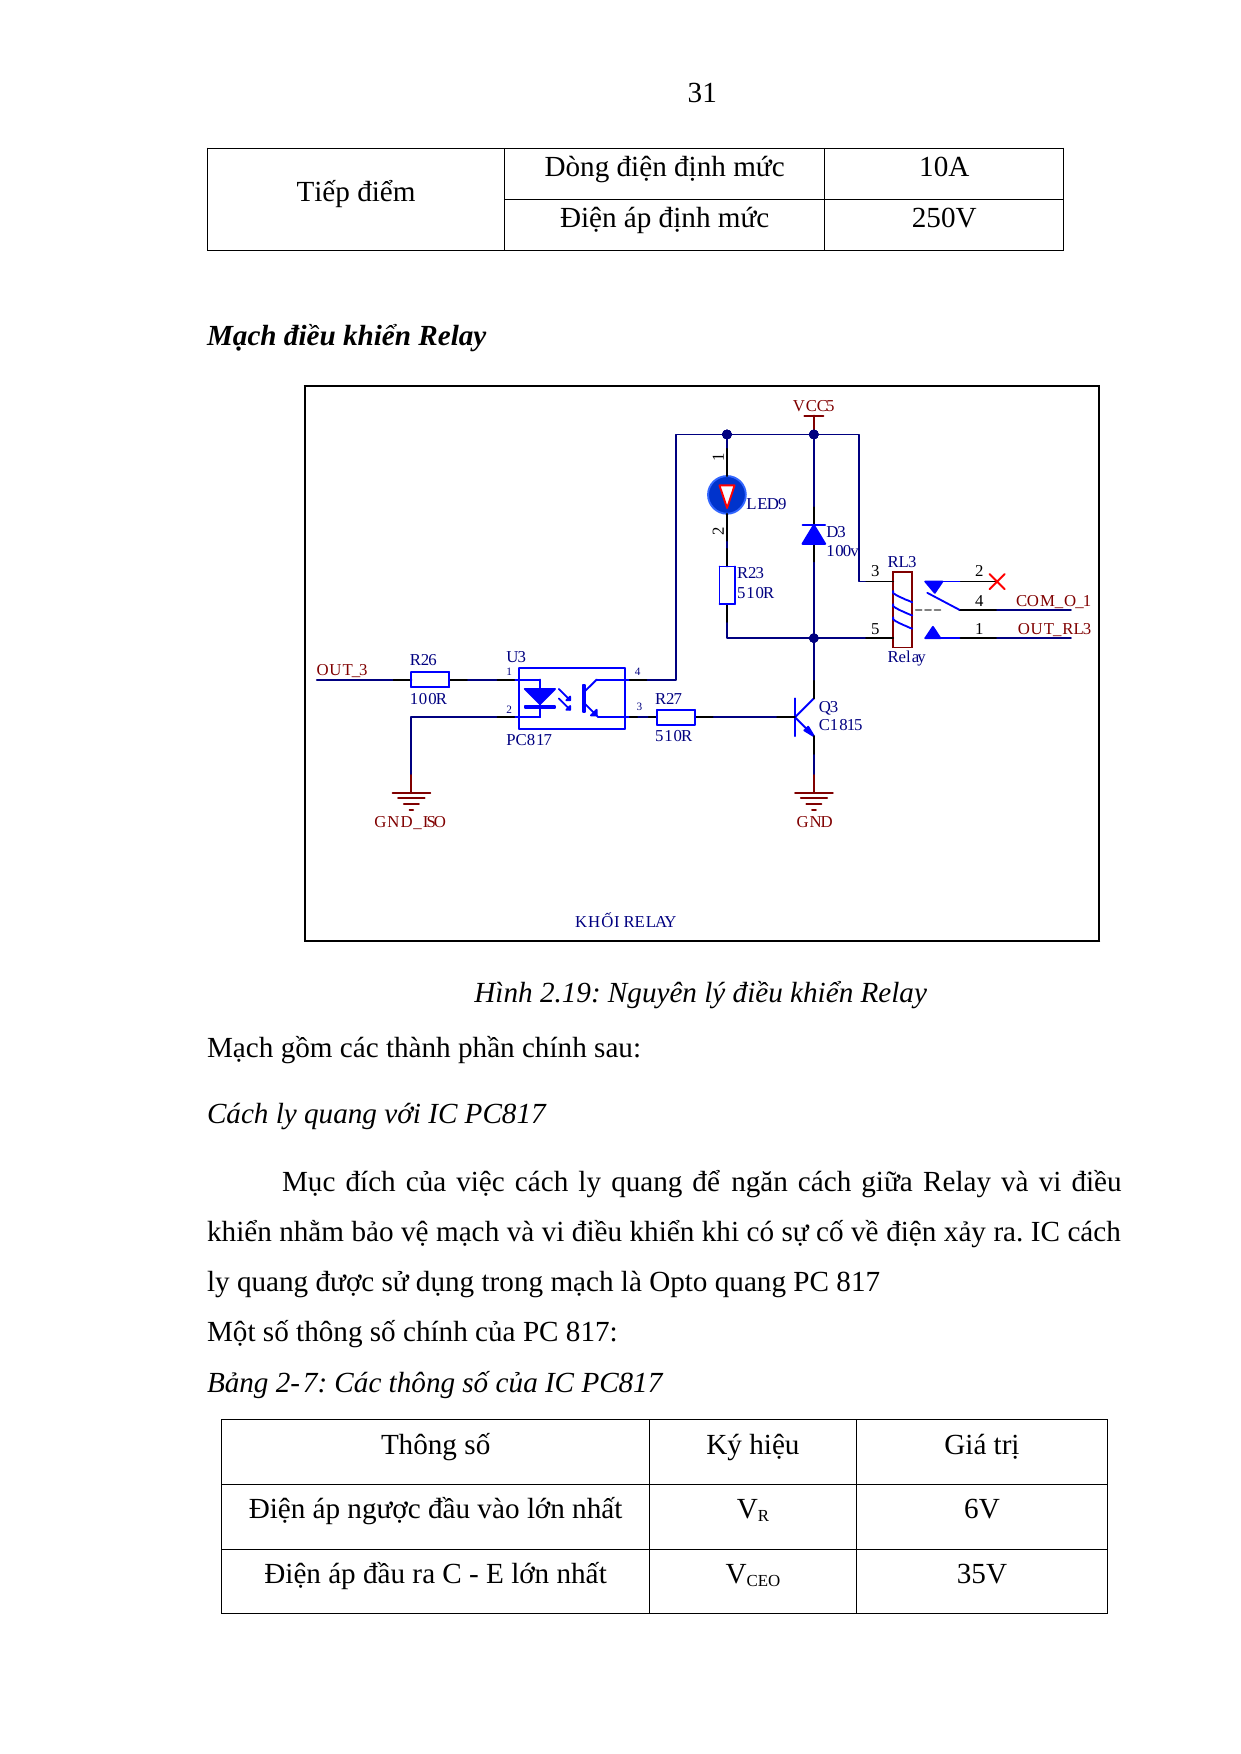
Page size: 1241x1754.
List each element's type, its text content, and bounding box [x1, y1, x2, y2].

table_cell 35V [857, 1550, 1107, 1613]
table_cell 10A [825, 149, 1063, 199]
table_cell VR [650, 1485, 856, 1548]
text Một số thông số chính của PC 817: [207, 1314, 1122, 1348]
table_cell Dòng điện định mức [505, 149, 824, 199]
table_cell 250V [825, 200, 1063, 250]
text Cách ly quang với IC PC817 [207, 1097, 1122, 1130]
table_cell Điện áp ngược đầu vào lớn nhất [222, 1485, 649, 1548]
text Mạch gồm các thành phần chính sau: [207, 1030, 1122, 1063]
table_cell Điện áp đầu ra C - E lớn nhất [222, 1550, 649, 1613]
table_header Thông số [222, 1420, 649, 1484]
table_cell 6V [857, 1485, 1107, 1548]
text Mạch điều khiển Relay [207, 318, 1122, 352]
table_header Giá trị [857, 1420, 1107, 1484]
text Mục đích của việc cách ly quang để ngăn cách giữa Relay và vi điều khiển nhằm bảo vệ mạch và vi điều khiển khi có sự cố về điện xảy ra. IC cách ly quang được sử dụng trong mạch là Opto quang PC 817 [207, 1164, 1122, 1298]
text Bảng 2-7: Các thông số của IC PC817 [207, 1365, 1122, 1398]
table_header Ký hiệu [650, 1420, 856, 1484]
table_cell Điện áp định mức [505, 200, 824, 250]
table_cell Tiếp điểm [208, 149, 504, 250]
table_cell VCEO [650, 1550, 856, 1613]
text Hình 2.17: Nguyên lý điều khiển Relay [207, 975, 1122, 1009]
